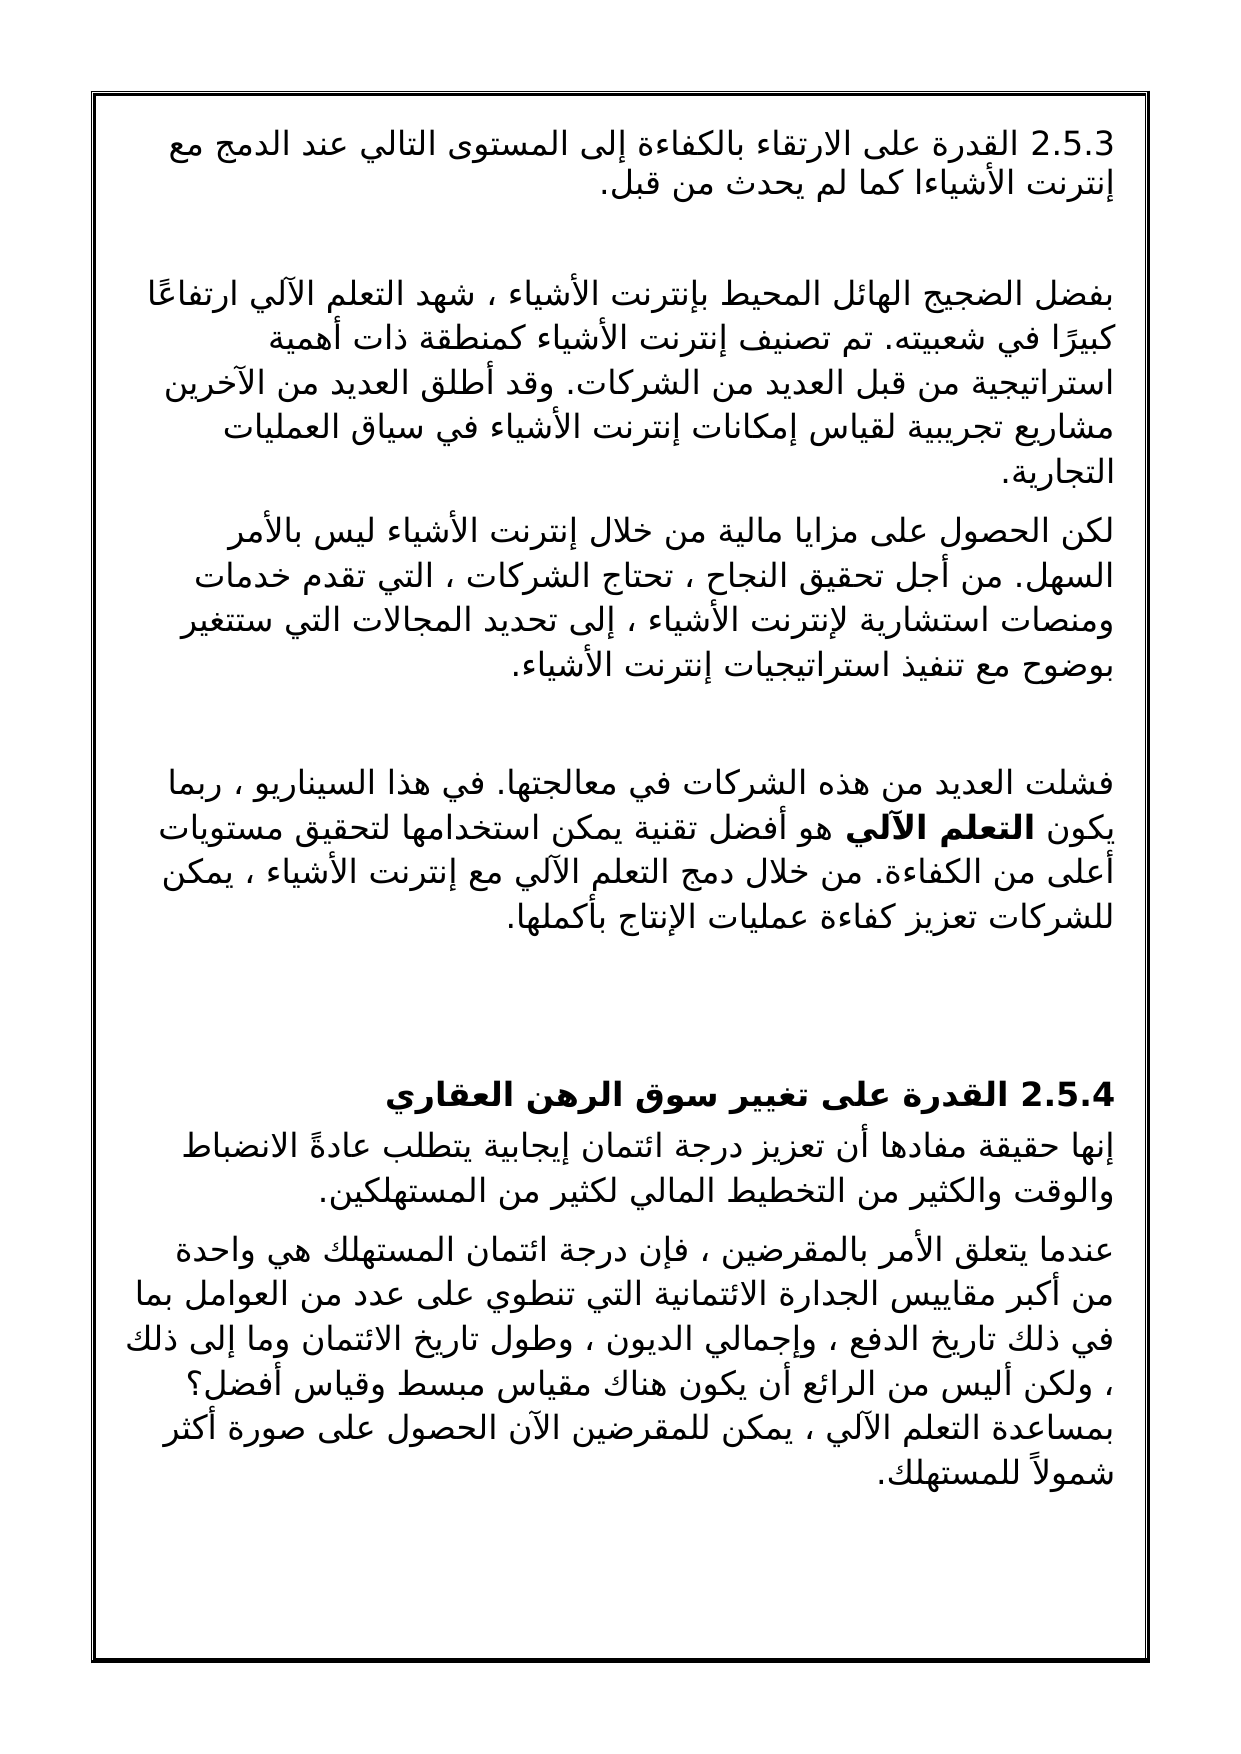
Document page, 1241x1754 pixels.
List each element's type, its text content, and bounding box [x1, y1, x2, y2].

text إنها حقيقة مفادها أن تعزيز درجة ائتمان إيجابية يتطلب عادةً الانضباط والوقت والكثير من التخطيط المالي لكثير من المستهلكين. [125, 1126, 1115, 1210]
subtitle 2.5.3 القدرة على الارتقاء بالكفاءة إلى المستوى التالي عند الدمج مع إنترنت الأشياءا كما لم يحدث من قبل. [125, 125, 1115, 203]
text عندما يتعلق الأمر بالمقرضين ، فإن درجة ائتمان المستهلك هي واحدة من أكبر مقاييس الجدارة الائتمانية التي تنطوي على عدد من العوامل بما في ذلك تاريخ الدفع ، وإجمالي الديون ، وطول تاريخ الائتمان وما إلى ذلك ، ولكن أليس من الرائع أن يكون هناك مقياس مبسط وقياس أفضل؟ بمساعدة التعلم الآلي ، يمكن للمقرضين الآن الحصول على صورة أكثر شمولاً للمستهلك. [125, 1230, 1115, 1492]
text بفضل الضجيج الهائل المحيط بإنترنت الأشياء ، شهد التعلم الآلي ارتفاعًا كبيرًا في شعبيته. تم تصنيف إنترنت الأشياء كمنطقة ذات أهمية استراتيجية من قبل العديد من الشركات. وقد أطلق العديد من الآخرين مشاريع تجريبية لقياس إمكانات إنترنت الأشياء في سياق العمليات التجارية. [125, 274, 1115, 491]
text فشلت العديد من هذه الشركات في معالجتها. في هذا السيناريو ، ربما يكون التعلم الآلي هو أفضل تقنية يمكن استخدامها لتحقيق مستويات أعلى من الكفاءة. من خلال دمج التعلم الآلي مع إنترنت الأشياء ، يمكن للشركات تعزيز كفاءة عمليات الإنتاج بأكملها. [125, 764, 1115, 936]
text لكن الحصول على مزايا مالية من خلال إنترنت الأشياء ليس بالأمر السهل. من أجل تحقيق النجاح ، تحتاج الشركات ، التي تقدم خدمات ومنصات استشارية لإنترنت الأشياء ، إلى تحديد المجالات التي ستتغير بوضوح مع تنفيذ استراتيجيات إنترنت الأشياء. [125, 512, 1115, 684]
subtitle 2.5.4 القدرة على تغيير سوق الرهن العقاري [125, 1075, 1115, 1114]
